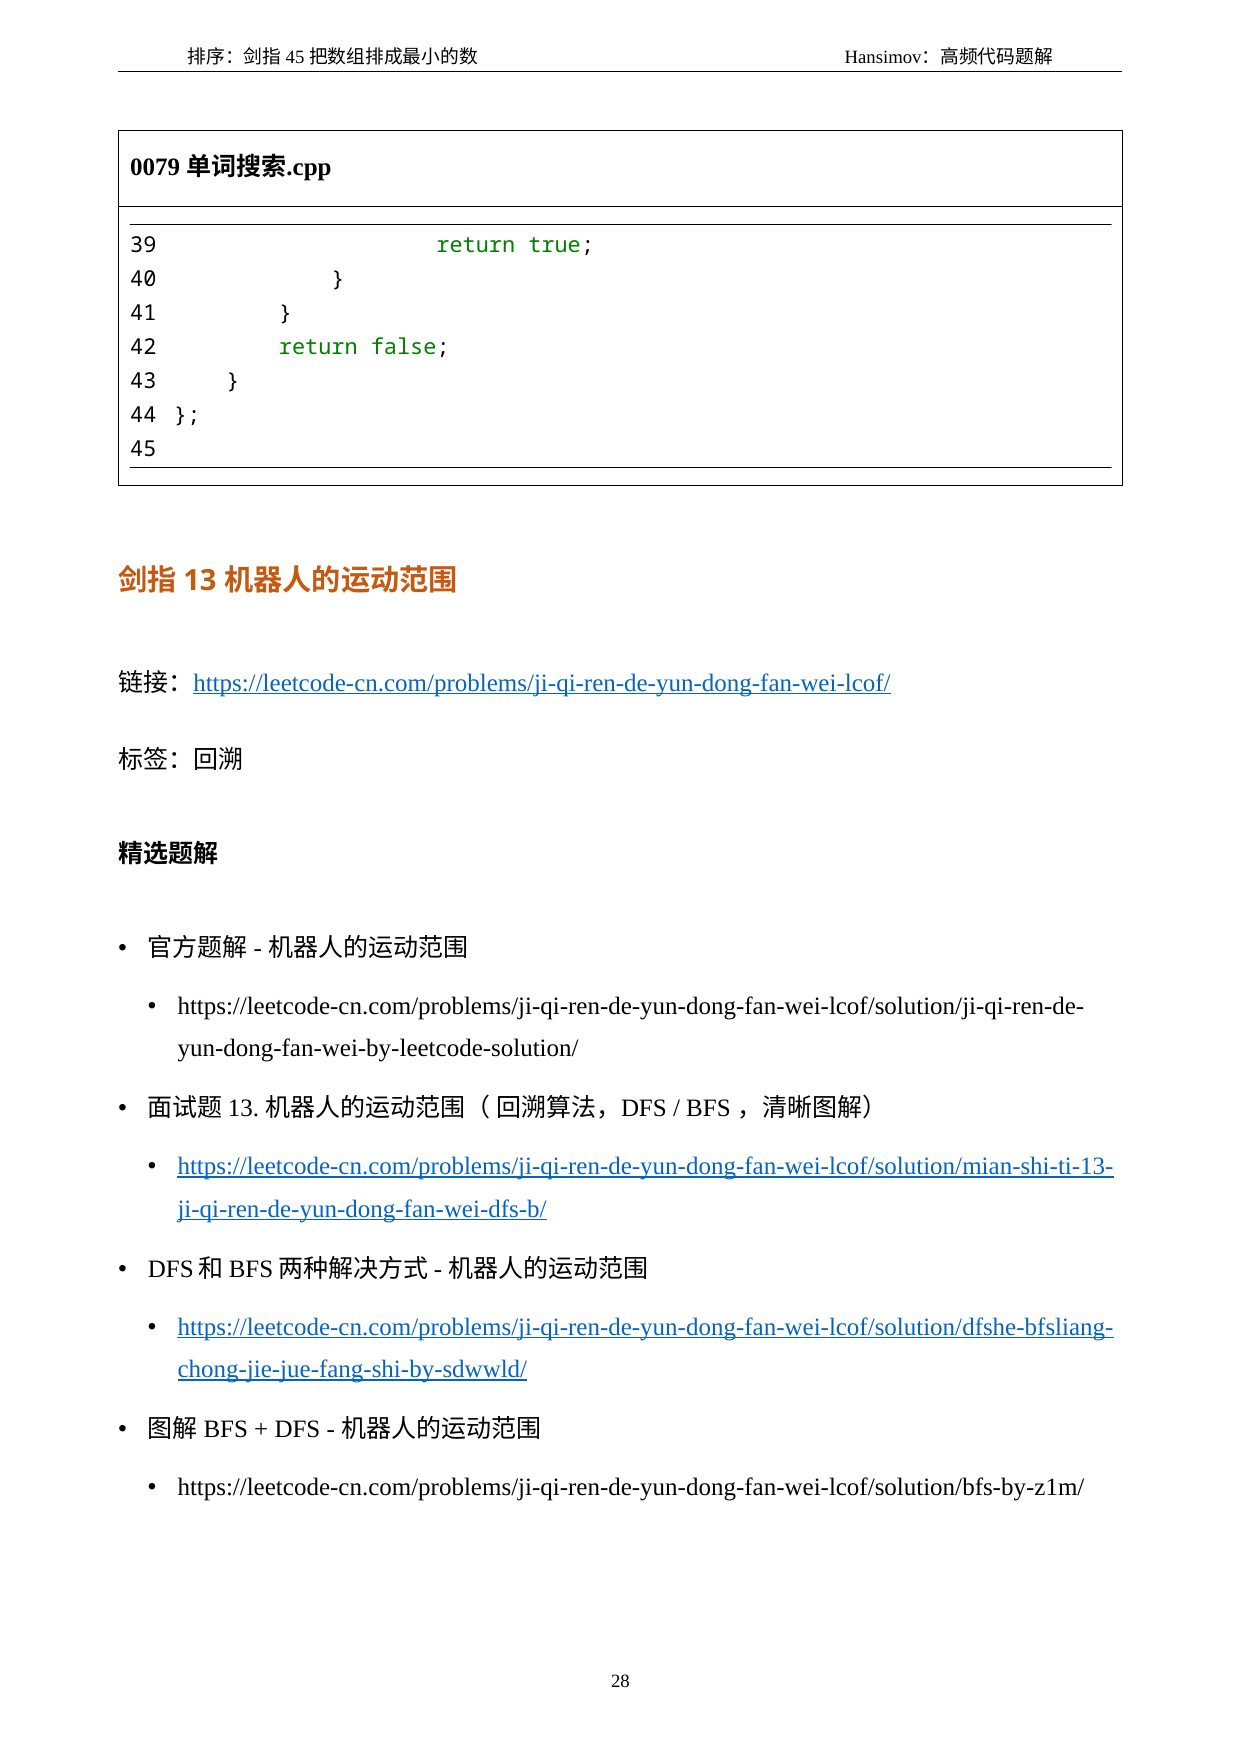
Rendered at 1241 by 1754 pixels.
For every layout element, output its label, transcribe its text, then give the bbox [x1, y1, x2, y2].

text https://leetcode-cn.com/problems/ji-qi-ren-de-yun-dong-fan-wei-lcof/solution/mian-shi-ti-13-ji-qi-ren-de-yun-dong-fan-wei-dfs-b/ [148, 1149, 1122, 1225]
text 链接：https://leetcode-cn.com/problems/ji-qi-ren-de-yun-dong-fan-wei-lcof/ [118, 646, 1122, 714]
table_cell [119, 207, 1122, 485]
text 官方题解 - 机器人的运动范围 [118, 911, 1122, 979]
text 标签：回溯 [118, 723, 1122, 791]
subtitle 精选题解 [118, 817, 1097, 885]
text https://leetcode-cn.com/problems/ji-qi-ren-de-yun-dong-fan-wei-lcof/solution/ji-qi-ren-de-yun-dong-fan-wei-by-leetcode-solution/ [148, 988, 1122, 1064]
table_header 0079 单词搜索.cpp [119, 131, 1122, 206]
text https://leetcode-cn.com/problems/ji-qi-ren-de-yun-dong-fan-wei-lcof/solution/bfs-by-z1m/ [148, 1470, 1122, 1504]
text https://leetcode-cn.com/problems/ji-qi-ren-de-yun-dong-fan-wei-lcof/solution/dfshe-bfsliang-chong-jie-jue-fang-shi-by-sdwwld/ [148, 1309, 1122, 1386]
text DFS和BFS两种解决方式 - 机器人的运动范围 [118, 1232, 1122, 1300]
text 面试题13. 机器人的运动范围（ 回溯算法，DFS / BFS ，清晰图解） [118, 1072, 1122, 1140]
subtitle 剑指 13 机器人的运动范围 [118, 544, 1097, 612]
text 图解 BFS + DFS - 机器人的运动范围 [118, 1393, 1122, 1461]
